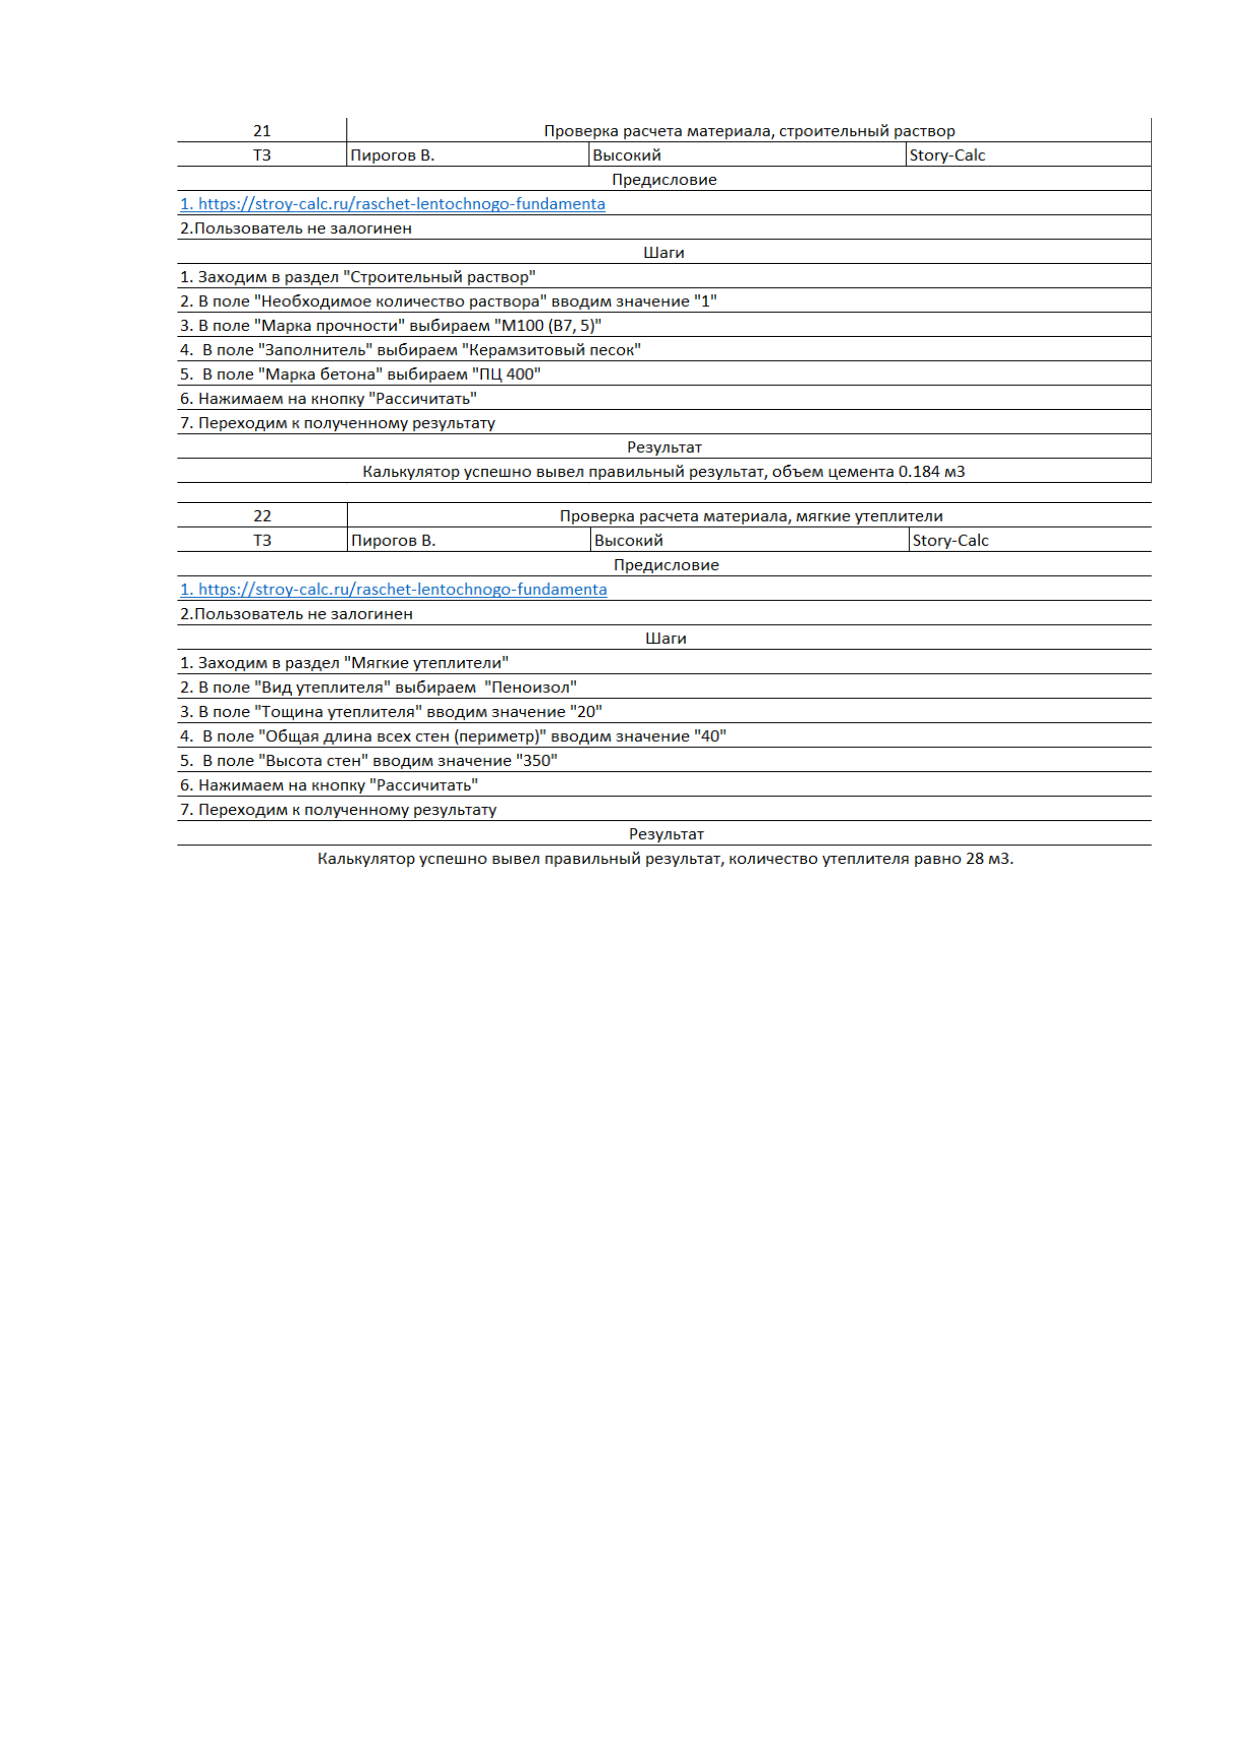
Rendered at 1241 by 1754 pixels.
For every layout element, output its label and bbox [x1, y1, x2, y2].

picture [177, 502, 1152, 869]
picture [177, 118, 1152, 484]
